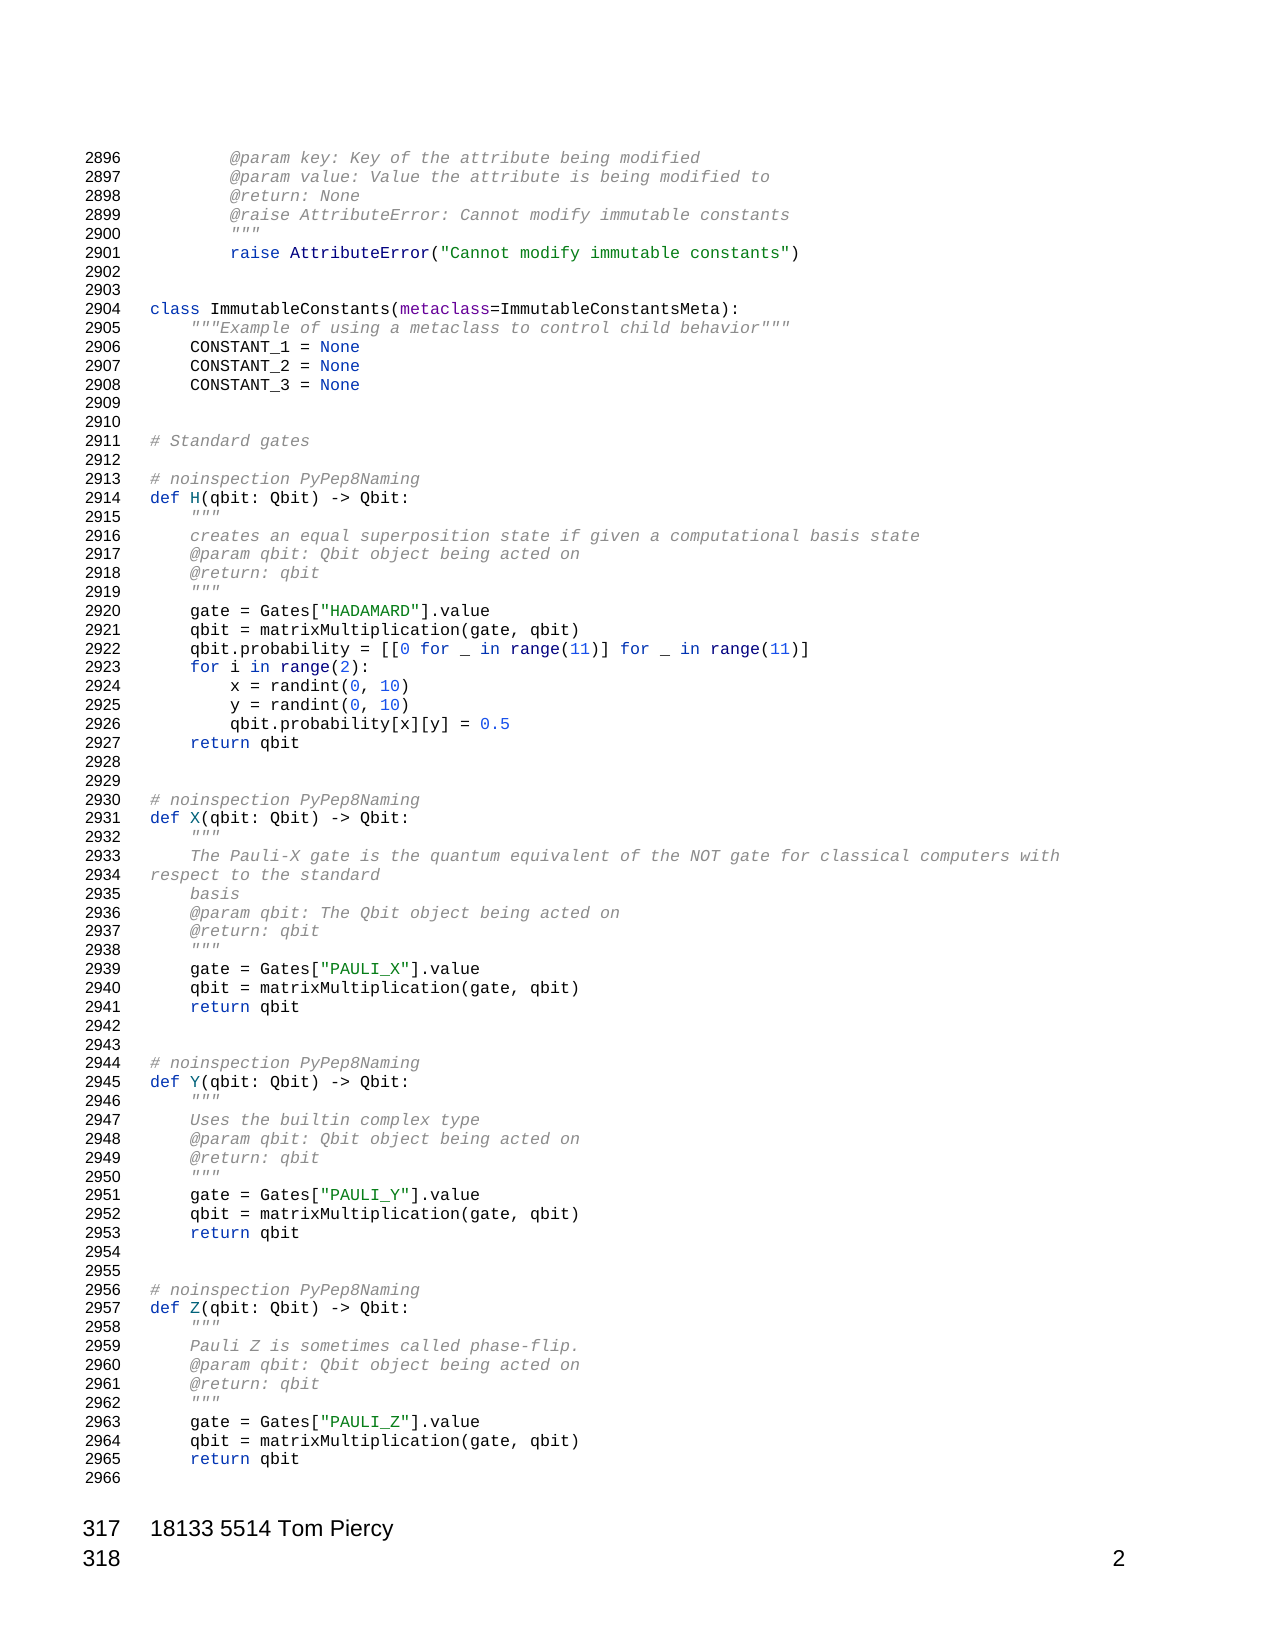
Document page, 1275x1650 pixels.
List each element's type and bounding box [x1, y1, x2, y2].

text [150, 150, 1125, 1489]
